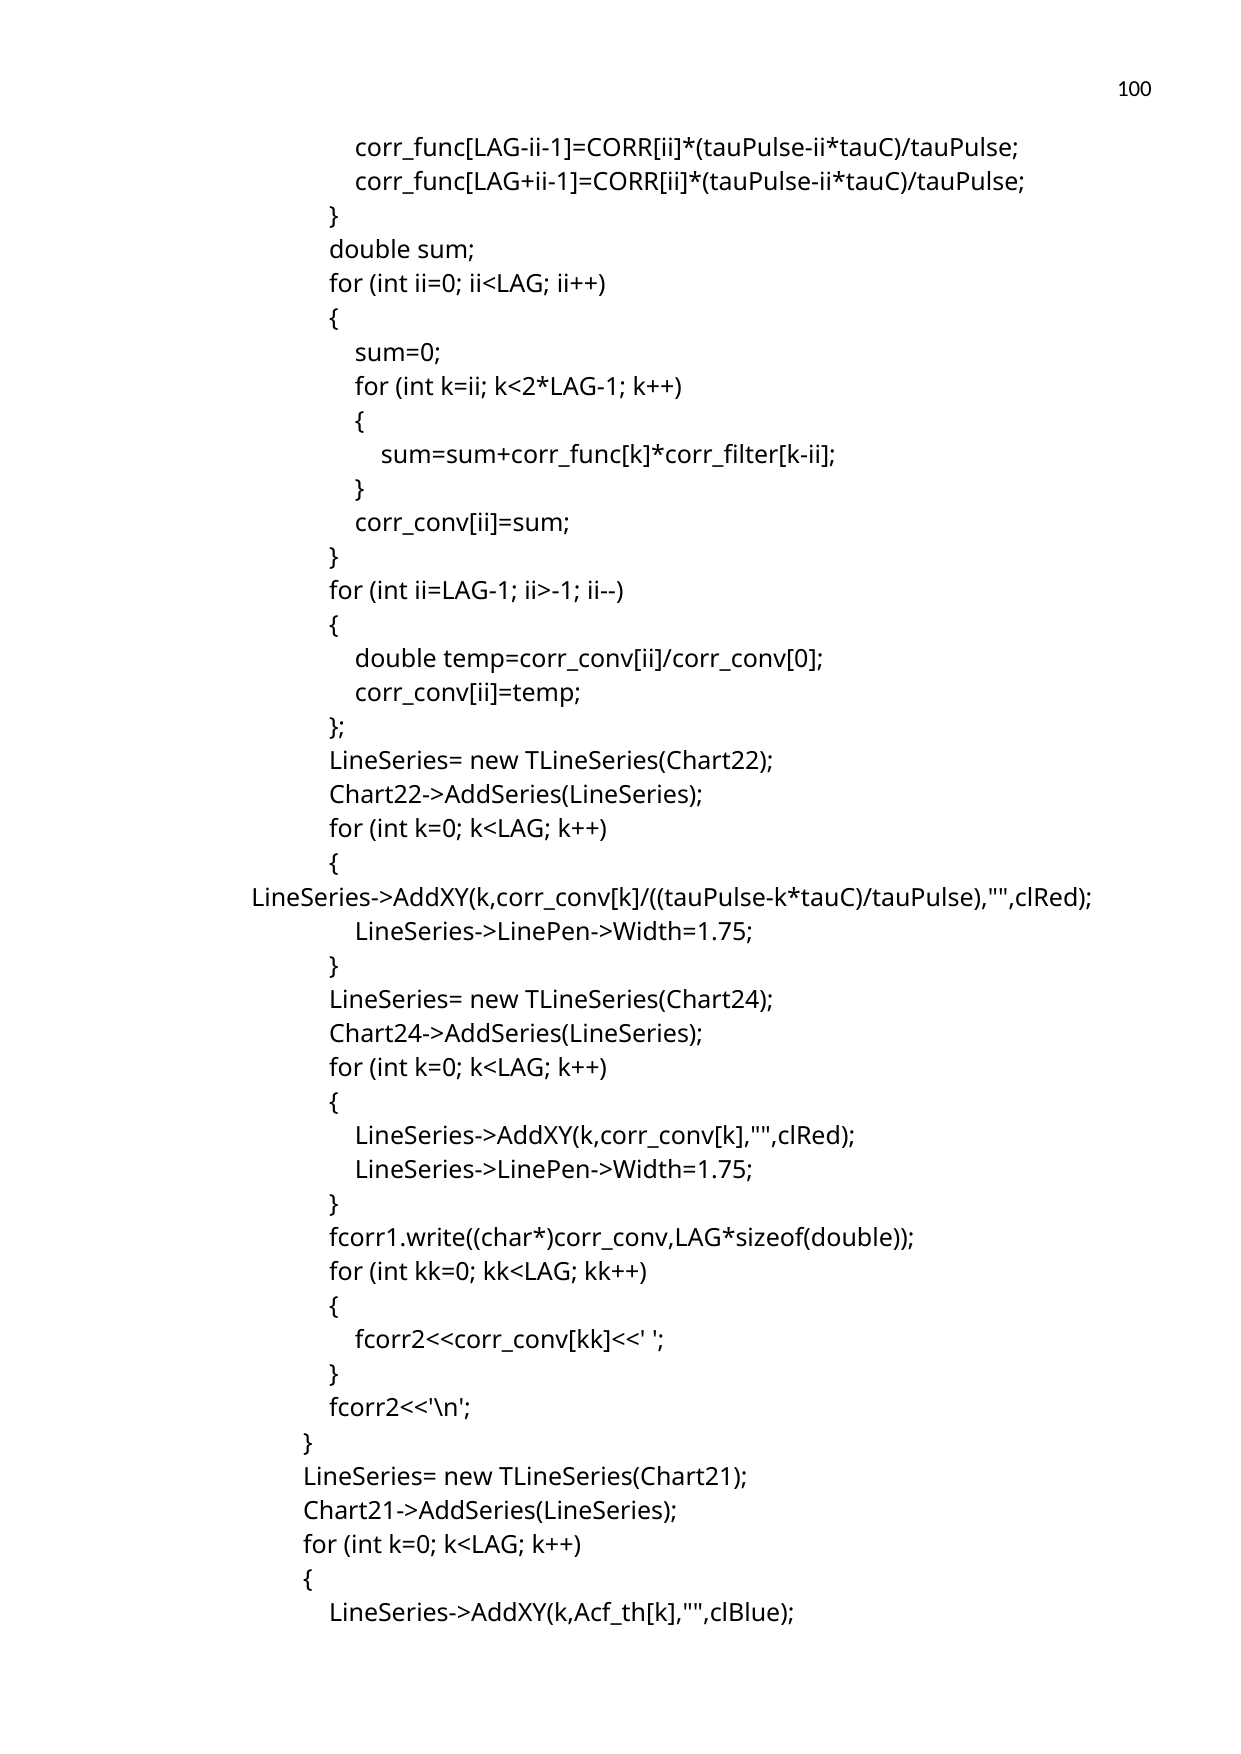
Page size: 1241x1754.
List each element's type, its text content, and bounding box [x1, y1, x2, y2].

text LineSeries->AddXY(k,corr_conv[k],"",clRed); [177, 1118, 1152, 1152]
text { [177, 1083, 1152, 1118]
text Chart22->AddSeries(LineSeries); [177, 777, 1152, 811]
text for (int k=ii; k<2*LAG-1; k++) [177, 368, 1152, 402]
text Chart24->AddSeries(LineSeries); [177, 1015, 1152, 1049]
text LineSeries->AddXY(k,Acf_th[k],"",clBlue); [177, 1594, 1152, 1628]
text } [177, 1424, 1152, 1458]
text for (int k=0; k<LAG; k++) [177, 811, 1152, 845]
text sum=0; [177, 334, 1152, 368]
text { [177, 607, 1152, 641]
text LineSeries= new TLineSeries(Chart22); [177, 743, 1152, 777]
text for (int ii=LAG-1; ii>-1; ii--) [177, 573, 1152, 607]
text { [177, 1288, 1152, 1322]
text } [177, 470, 1152, 504]
text for (int k=0; k<LAG; k++) [177, 1049, 1152, 1083]
text double temp=corr_conv[ii]/corr_conv[0]; [177, 641, 1152, 675]
text } [177, 538, 1152, 573]
text { [177, 1560, 1152, 1594]
text for (int kk=0; kk<LAG; kk++) [177, 1254, 1152, 1288]
text corr_conv[ii]=sum; [177, 504, 1152, 538]
text LineSeries= new TLineSeries(Chart24); [177, 981, 1152, 1015]
text corr_func[LAG+ii-1]=CORR[ii]*(tauPulse-ii*tauC)/tauPulse; [177, 164, 1152, 198]
text fcorr2<<corr_conv[kk]<<' '; [177, 1322, 1152, 1356]
text } [177, 198, 1152, 232]
text corr_conv[ii]=temp; [177, 675, 1152, 709]
text { [177, 402, 1152, 436]
text LineSeries= new TLineSeries(Chart21); [177, 1458, 1152, 1492]
text corr_func[LAG-ii-1]=CORR[ii]*(tauPulse-ii*tauC)/tauPulse; [177, 130, 1152, 164]
text { [177, 300, 1152, 334]
text LineSeries->LinePen->Width=1.75; [177, 913, 1152, 947]
text double sum; [177, 232, 1152, 266]
text for (int k=0; k<LAG; k++) [177, 1526, 1152, 1560]
text { [177, 845, 1152, 879]
text } [177, 1186, 1152, 1220]
text }; [177, 709, 1152, 743]
text sum=sum+corr_func[k]*corr_filter[k-ii]; [177, 436, 1152, 470]
text } [177, 1356, 1152, 1390]
text LineSeries->LinePen->Width=1.75; [177, 1152, 1152, 1186]
text Chart21->AddSeries(LineSeries); [177, 1492, 1152, 1526]
text for (int ii=0; ii<LAG; ii++) [177, 266, 1152, 300]
text LineSeries->AddXY(k,corr_conv[k]/((tauPulse-k*tauC)/tauPulse),"",clRed); [177, 879, 1152, 913]
text } [177, 947, 1152, 981]
text fcorr2<<'\n'; [177, 1390, 1152, 1424]
text fcorr1.write((char*)corr_conv,LAG*sizeof(double)); [177, 1220, 1152, 1254]
